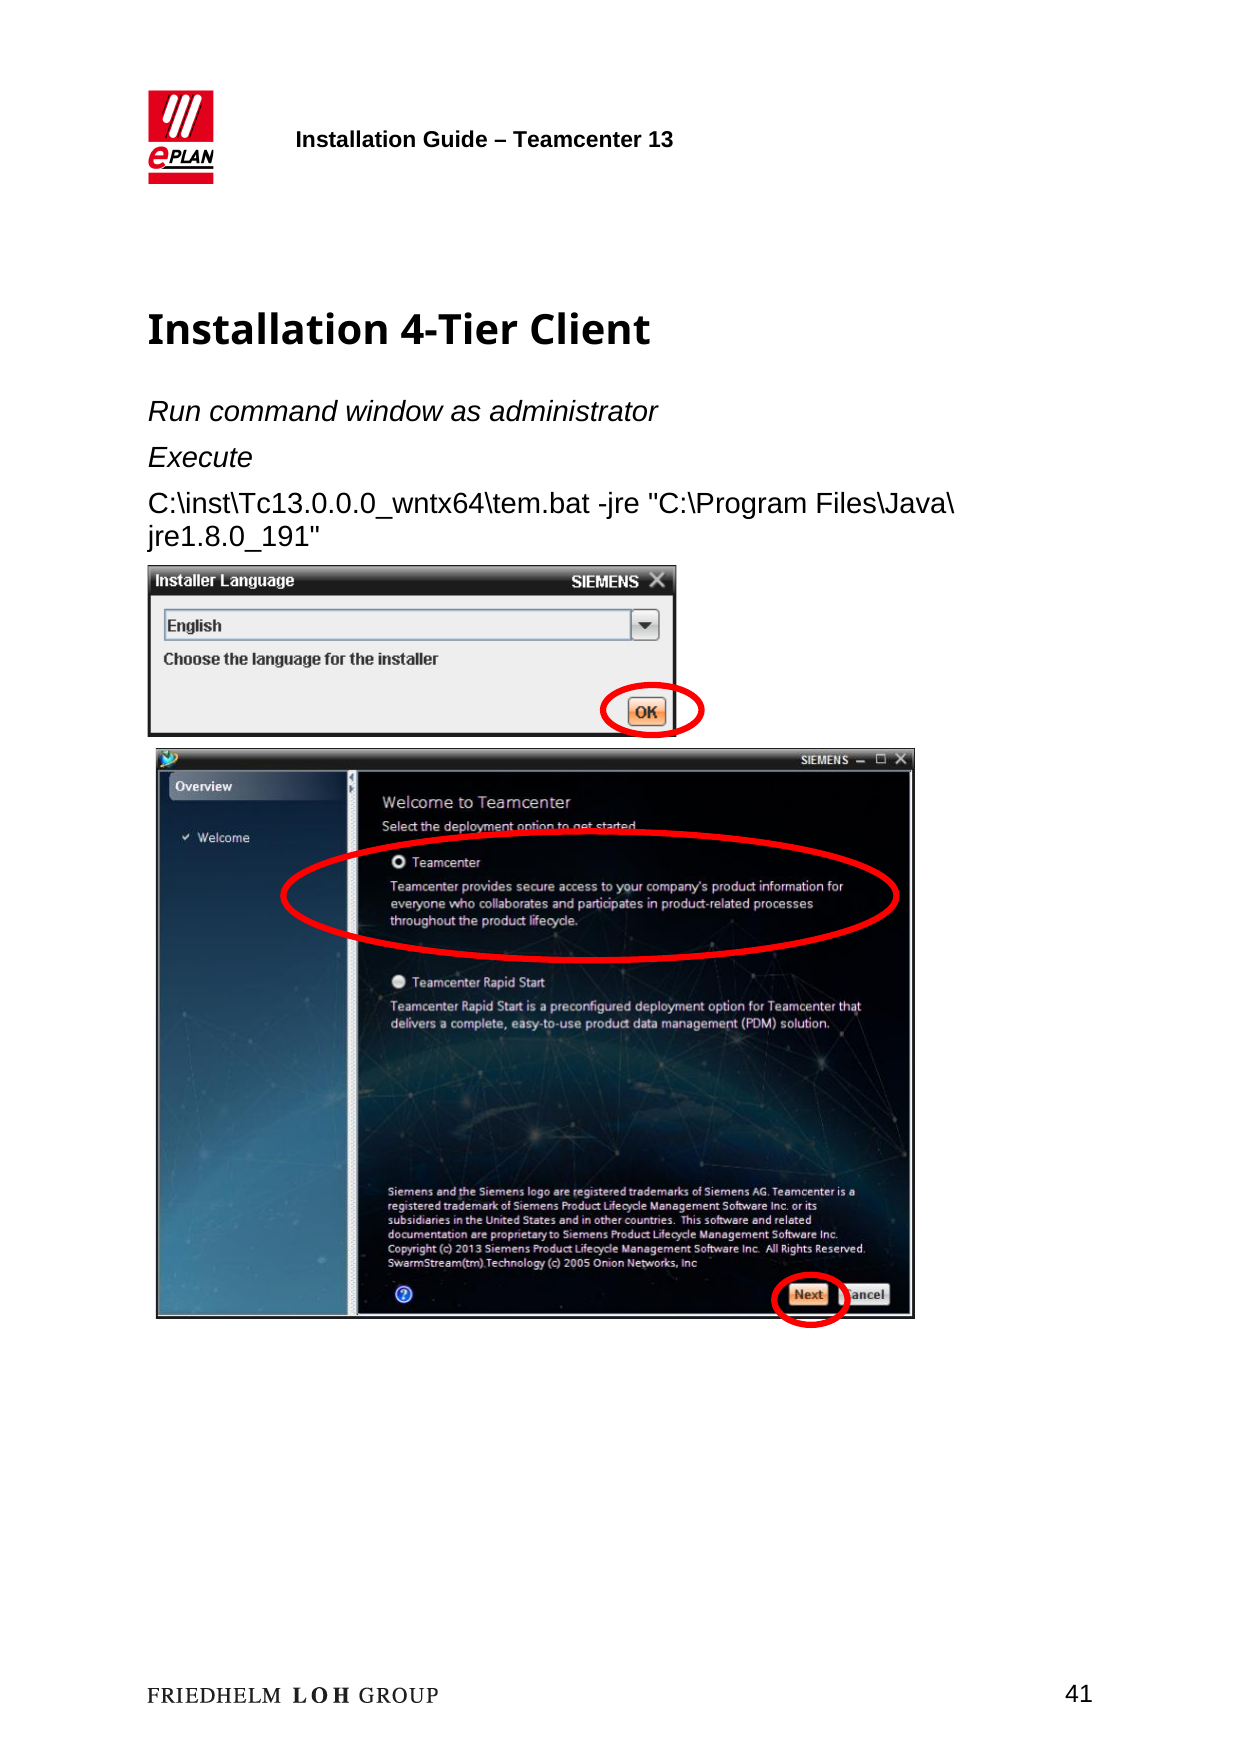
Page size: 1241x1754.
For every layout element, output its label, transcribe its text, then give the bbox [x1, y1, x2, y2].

picture [147, 565, 677, 737]
text Execute [148, 440, 1092, 473]
picture [607, 689, 677, 731]
text Run command window as administrator [148, 394, 1092, 427]
picture [155, 748, 915, 1319]
subtitle Installation 4-Tier Client [148, 299, 1092, 356]
picture [778, 1278, 844, 1319]
picture [147, 1687, 438, 1703]
text C:\inst\Tc13.0.0.0_wntx64\tem.bat -jre "C:\Program Files\Java\jre1.8.0_191" [148, 486, 1092, 553]
picture [147, 89, 214, 184]
